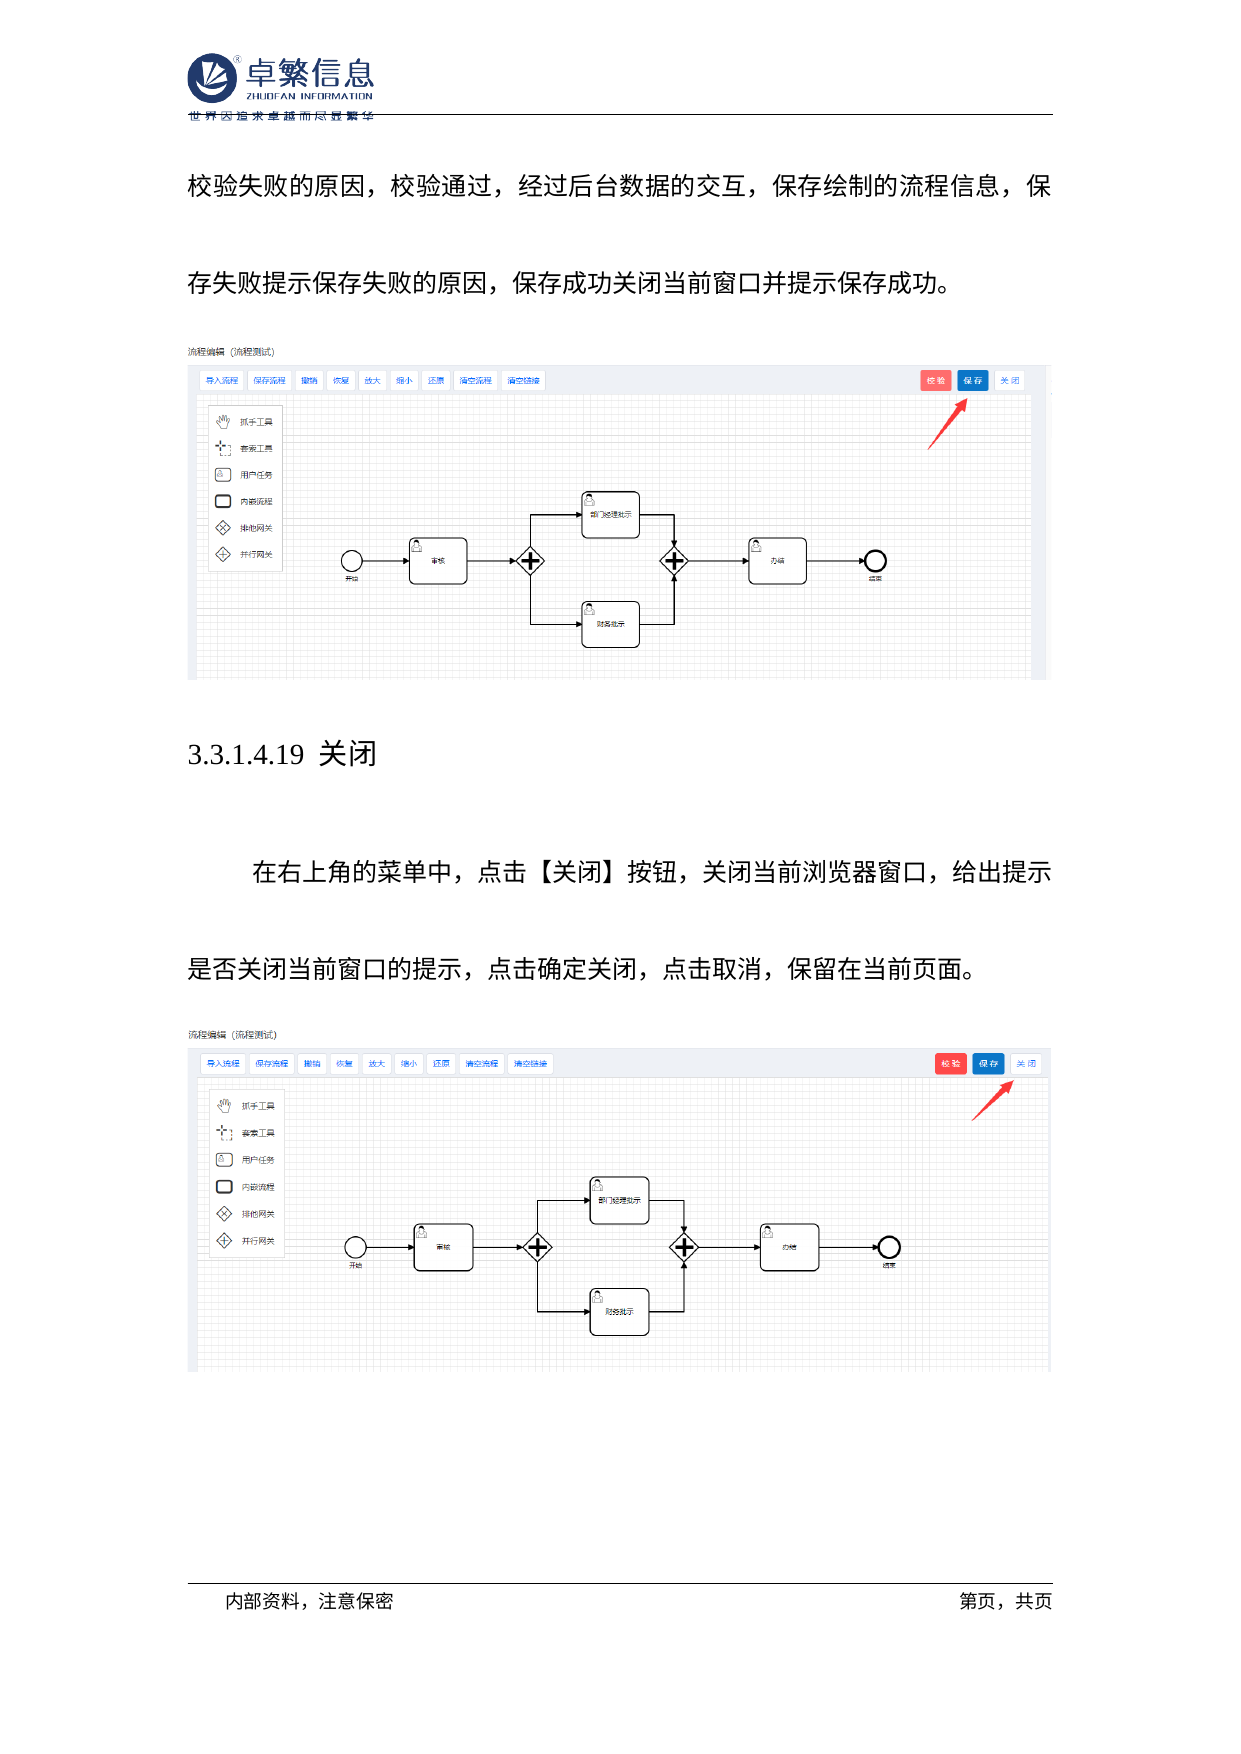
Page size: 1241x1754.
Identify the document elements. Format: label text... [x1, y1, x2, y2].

picture [187, 53, 374, 121]
picture [187, 342, 1052, 680]
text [187, 152, 1053, 314]
subtitle 关闭 [187, 719, 1053, 784]
text 在右上角的菜单中，点击【关闭】按钮，关闭当前浏览器窗口，给出提示是否关闭当前窗口的提示，点击确定关闭，点击取消，保留在当前页面。 [187, 838, 1053, 1001]
picture [187, 1023, 1051, 1372]
